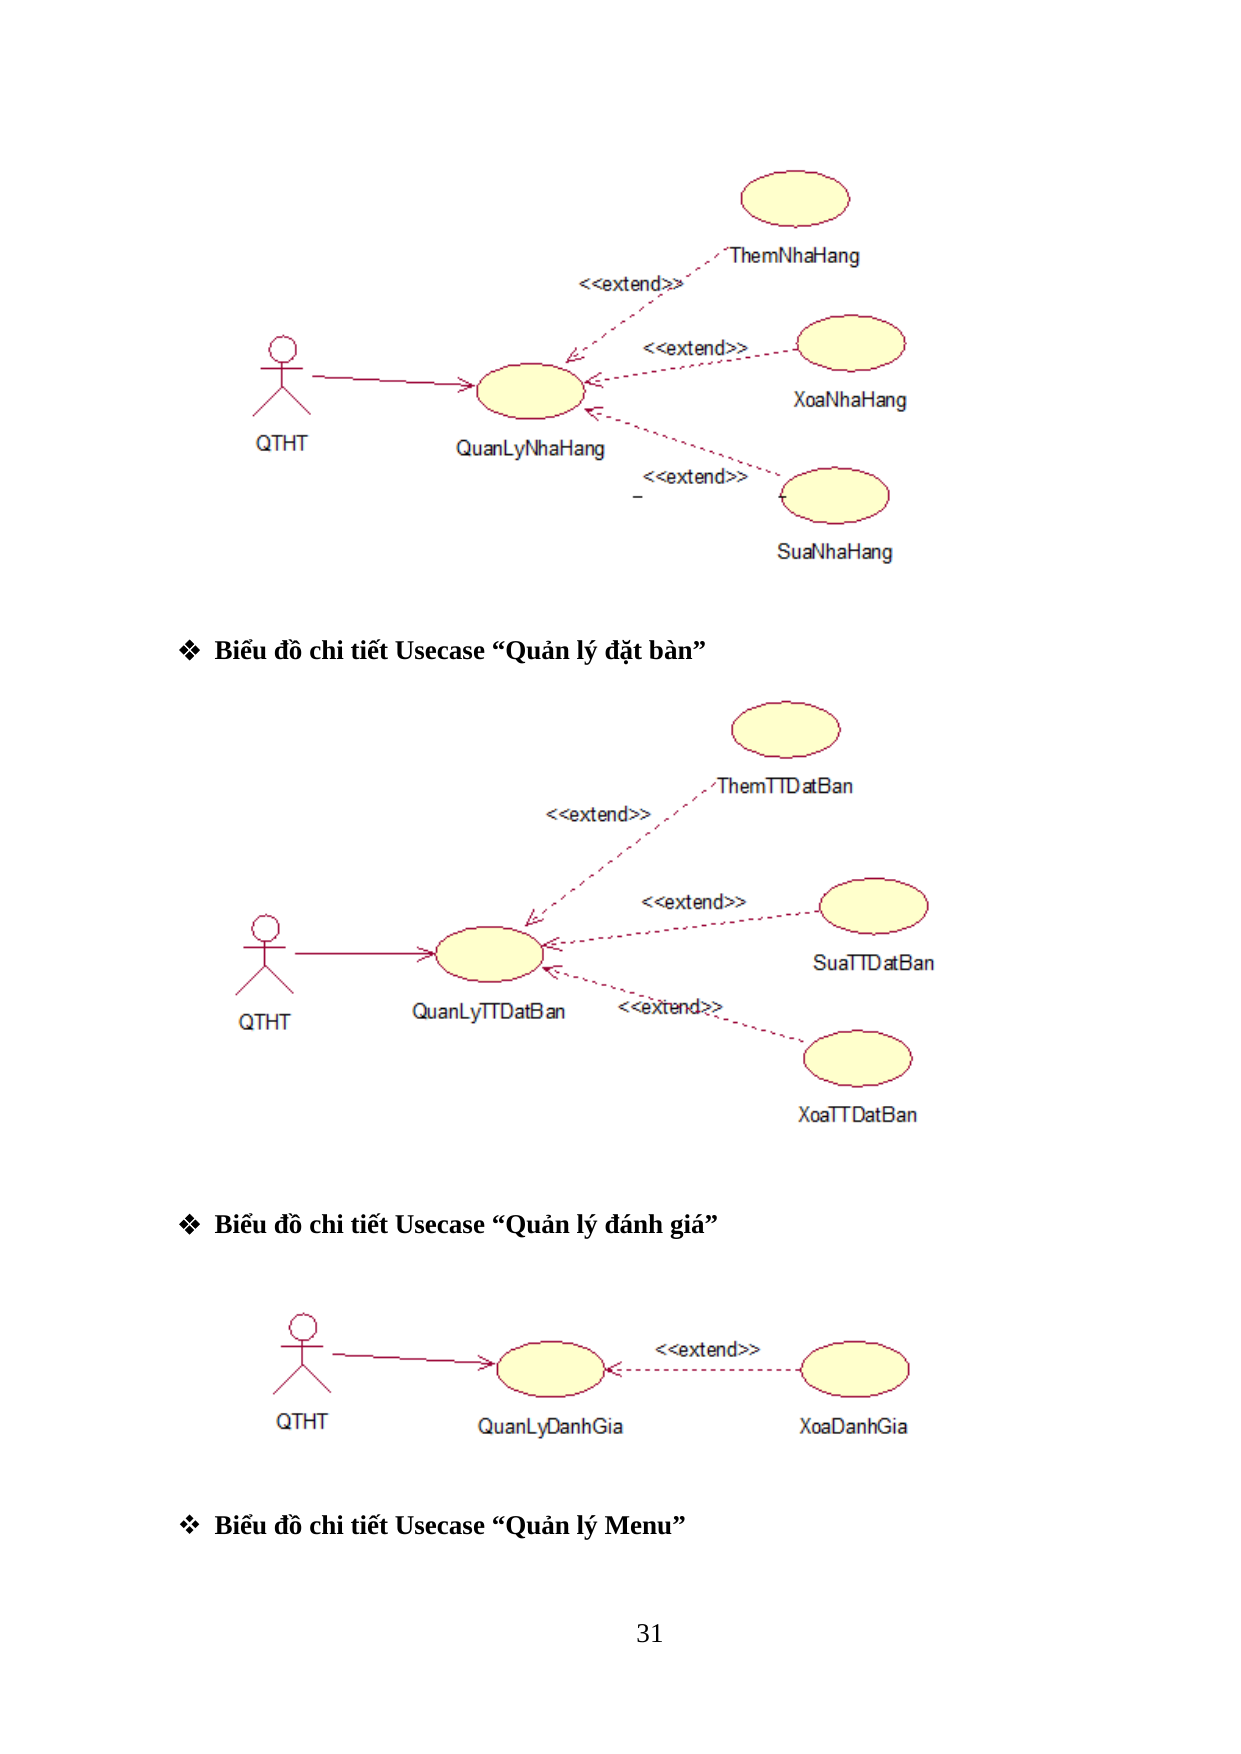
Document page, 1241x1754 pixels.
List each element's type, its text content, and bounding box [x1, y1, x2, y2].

list Biểu đồ chi tiết Usecase “Quản lý đặt bàn” [177, 634, 1122, 666]
picture [214, 687, 1007, 1188]
picture [214, 1261, 1016, 1489]
picture [214, 147, 1090, 614]
list Biểu đồ chi tiết Usecase “Quản lý đánh giá” [177, 1208, 1122, 1240]
list Biểu đồ chi tiết Usecase “Quản lý Menu” [177, 1509, 1122, 1541]
